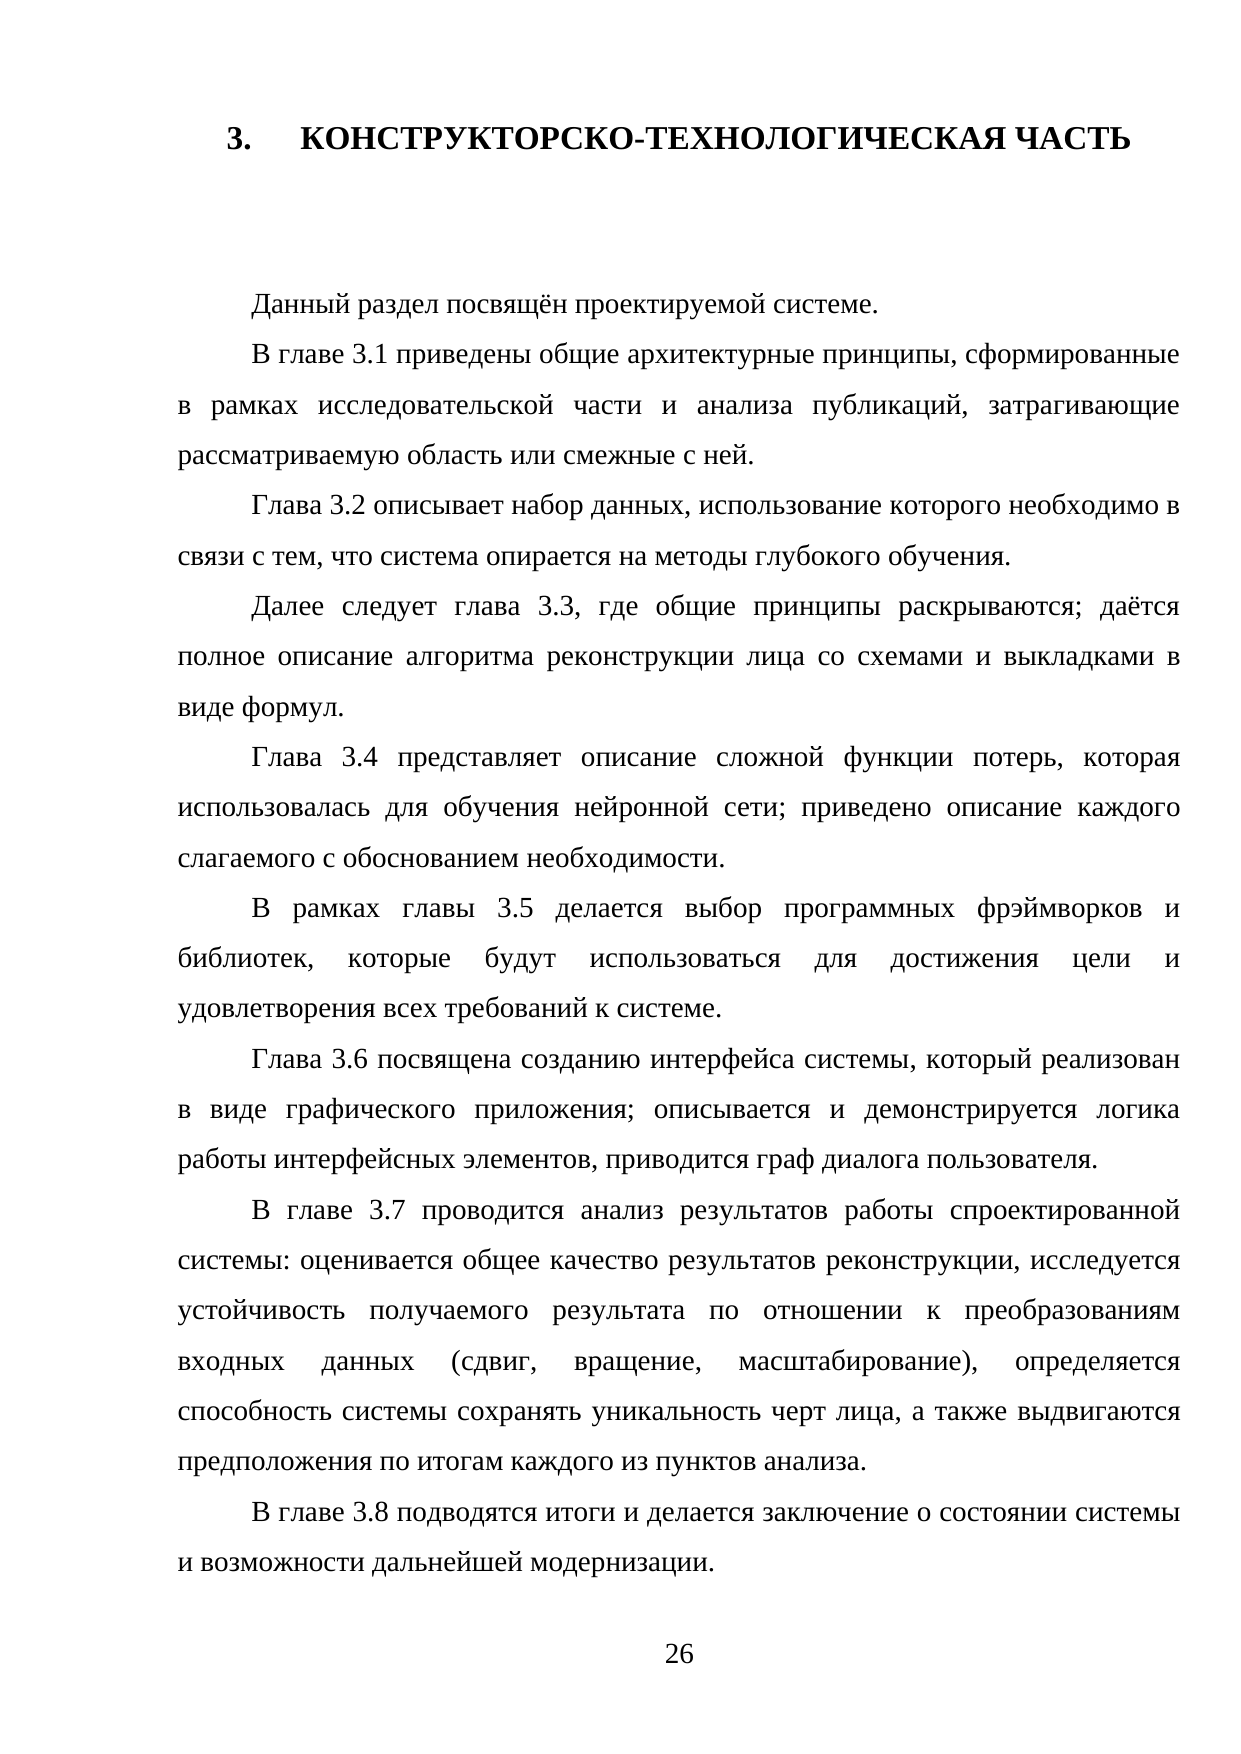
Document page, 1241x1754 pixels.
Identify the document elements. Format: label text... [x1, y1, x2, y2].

text В рамках главы 3.5 делается выбор программных фрэймворков и библиотек, которые будут использоваться для достижения цели и удовлетворения всех требований к системе. [177, 890, 1181, 1024]
text В главе 3.8 подводятся итоги и делается заключение о состоянии системы и возможности дальнейшей модернизации. [177, 1494, 1181, 1578]
text Глава 3.2 описывает набор данных, использование которого необходимо в связи с тем, что система опирается на методы глубокого обучения. [177, 487, 1181, 571]
text Данный раздел посвящён проектируемой системе. [177, 286, 1181, 320]
text Далее следует глава 3.3, где общие принципы раскрываются; даётся полное описание алгоритма реконструкции лица со схемами и выкладками в виде формул. [177, 588, 1181, 722]
text Глава 3.6 посвящена созданию интерфейса системы, который реализован в виде графического приложения; описывается и демонстрируется логика работы интерфейсных элементов, приводится граф диалога пользователя. [177, 1041, 1181, 1175]
text В главе 3.7 проводится анализ результатов работы спроектированной системы: оценивается общее качество результатов реконструкции, исследуется устойчивость получаемого результата по отношении к преобразованиям входных данных (сдвиг, вращение, масштабирование), определяется способность системы сохранять уникальность черт лица, а также выдвигаются предположения по итогам каждого из пунктов анализа. [177, 1192, 1181, 1477]
subtitle КОНСТРУКТОРСКО-ТЕХНОЛОГИЧЕСКАЯ ЧАСТЬ [177, 118, 1181, 156]
text Глава 3.4 представляет описание сложной функции потерь, которая использовалась для обучения нейронной сети; приведено описание каждого слагаемого с обоснованием необходимости. [177, 739, 1181, 873]
text В главе 3.1 приведены общие архитектурные принципы, сформированные в рамках исследовательской части и анализа публикаций, затрагивающие рассматриваемую область или смежные с ней. [177, 337, 1181, 471]
